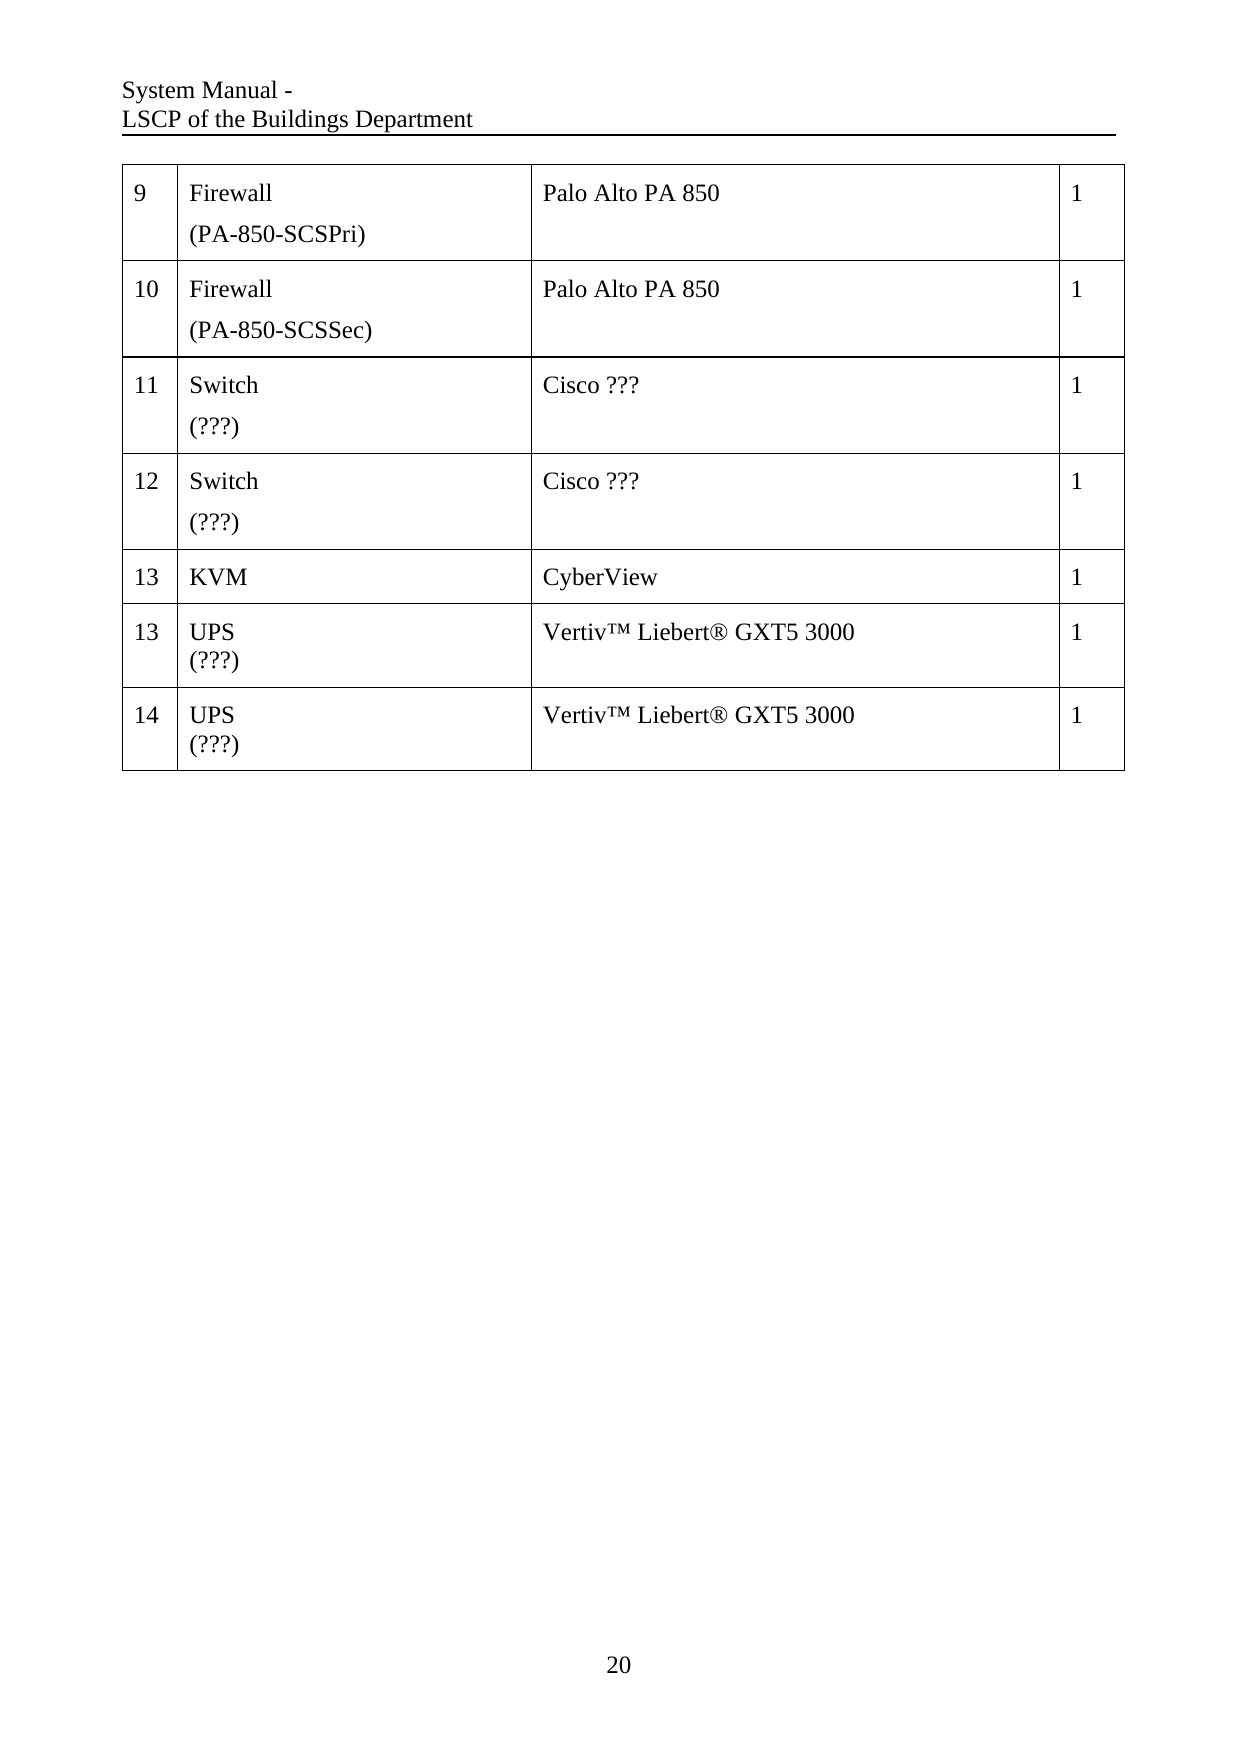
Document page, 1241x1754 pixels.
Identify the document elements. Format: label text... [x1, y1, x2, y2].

table_cell 10 [123, 261, 177, 356]
table_cell Cisco ??? [532, 358, 1059, 452]
table_cell Vertiv™ Liebert® GXT5 3000 [532, 604, 1059, 687]
table_cell 1 [1060, 454, 1124, 548]
table_cell KVM [178, 550, 531, 603]
table_cell 13 [123, 550, 177, 603]
table_cell 14 [123, 688, 177, 770]
table_cell 13 [123, 604, 177, 687]
table_cell UPS (???) [178, 604, 531, 687]
table_cell 9 [123, 165, 177, 260]
table_cell Switch (???) [178, 358, 531, 452]
table_cell UPS (???) [178, 688, 531, 770]
table_cell Palo Alto PA 850 [532, 261, 1059, 356]
table_cell Switch (???) [178, 454, 531, 548]
table_cell Palo Alto PA 850 [532, 165, 1059, 260]
table_cell CyberView [532, 550, 1059, 603]
table_cell 1 [1060, 261, 1124, 356]
table_cell Cisco ??? [532, 454, 1059, 548]
table_cell 11 [123, 358, 177, 452]
table_cell 1 [1060, 604, 1124, 687]
table_cell 1 [1060, 358, 1124, 452]
table_cell Firewall (PA-850-SCSPri) [178, 165, 531, 260]
table_cell 1 [1060, 550, 1124, 603]
table_cell Firewall (PA-850-SCSSec) [178, 261, 531, 356]
table_cell 12 [123, 454, 177, 548]
table_cell 1 [1060, 688, 1124, 770]
table_cell Vertiv™ Liebert® GXT5 3000 [532, 688, 1059, 770]
table_cell 1 [1060, 165, 1124, 260]
